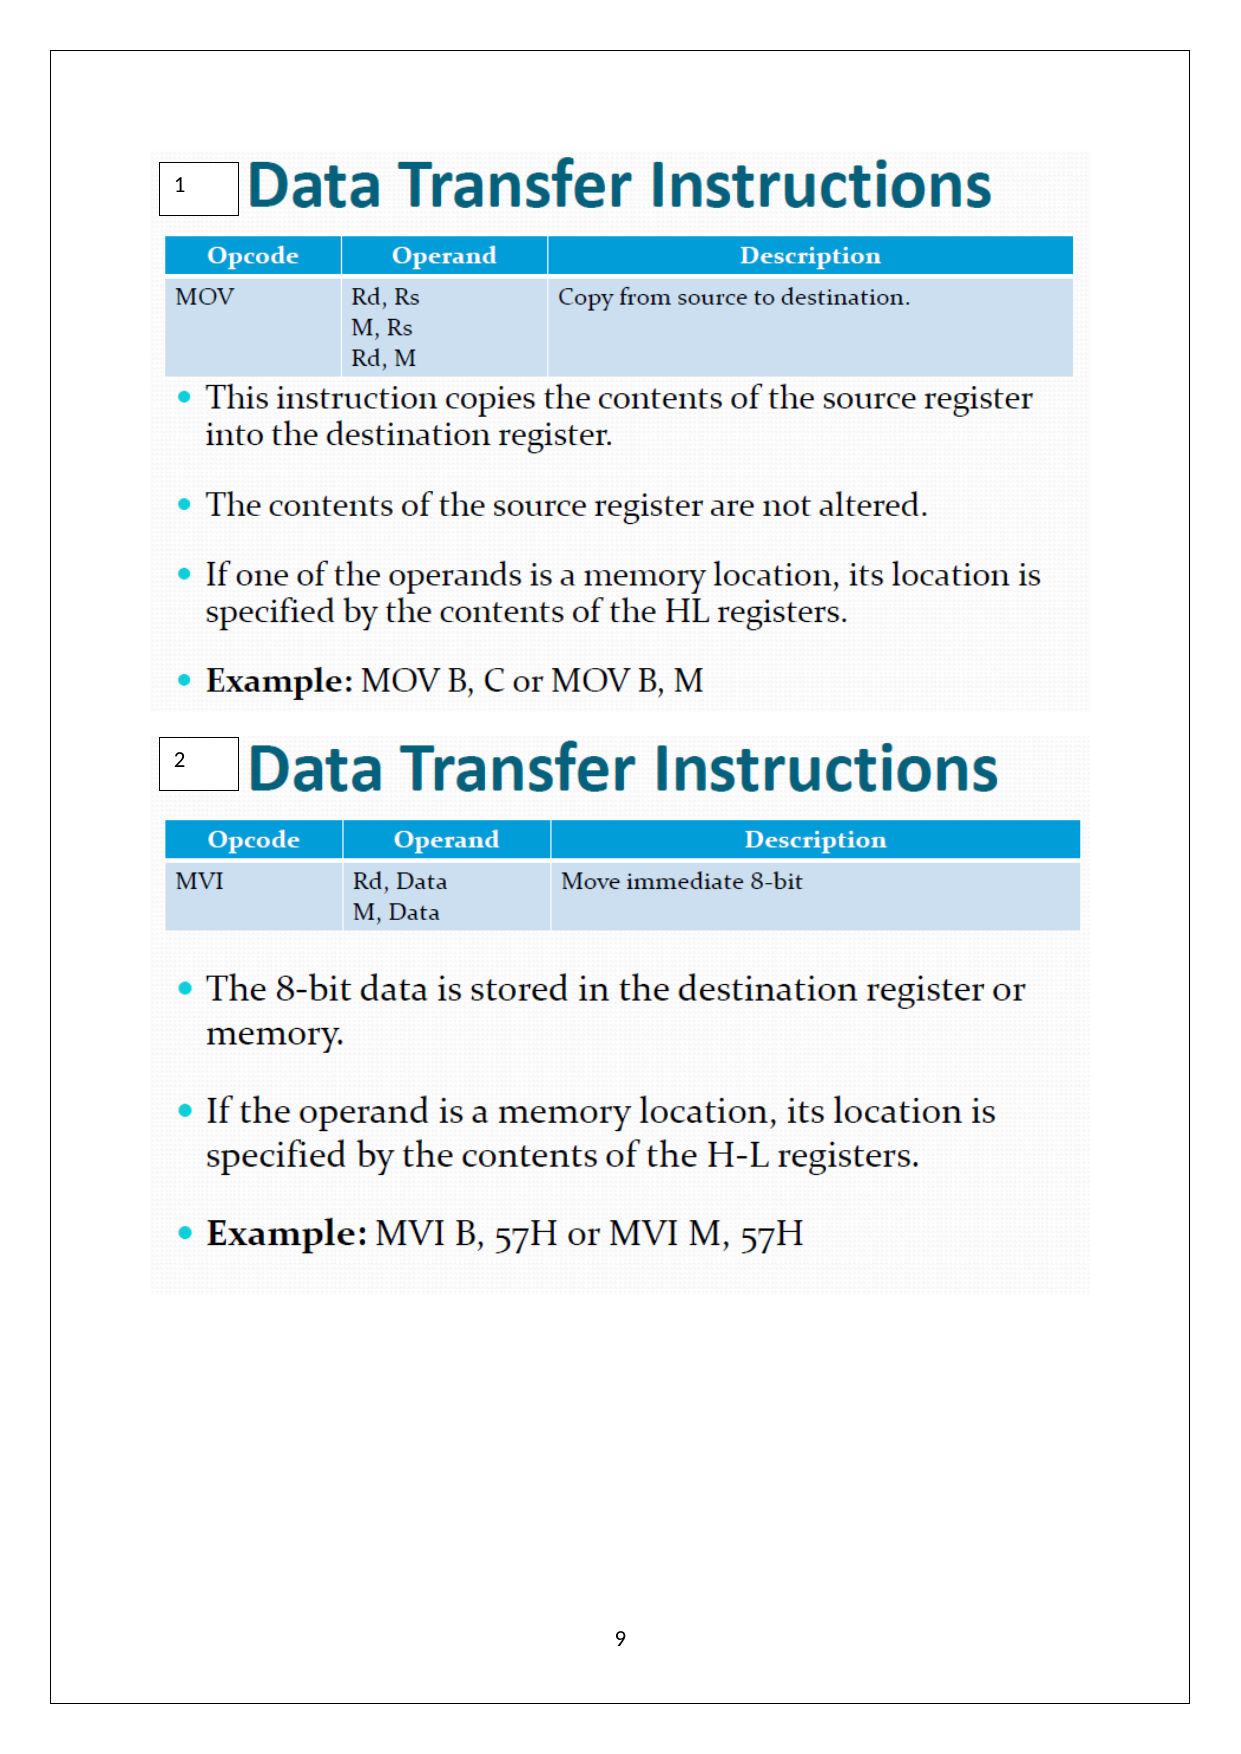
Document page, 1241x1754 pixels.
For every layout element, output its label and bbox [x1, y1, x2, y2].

picture [150, 736, 1091, 1295]
